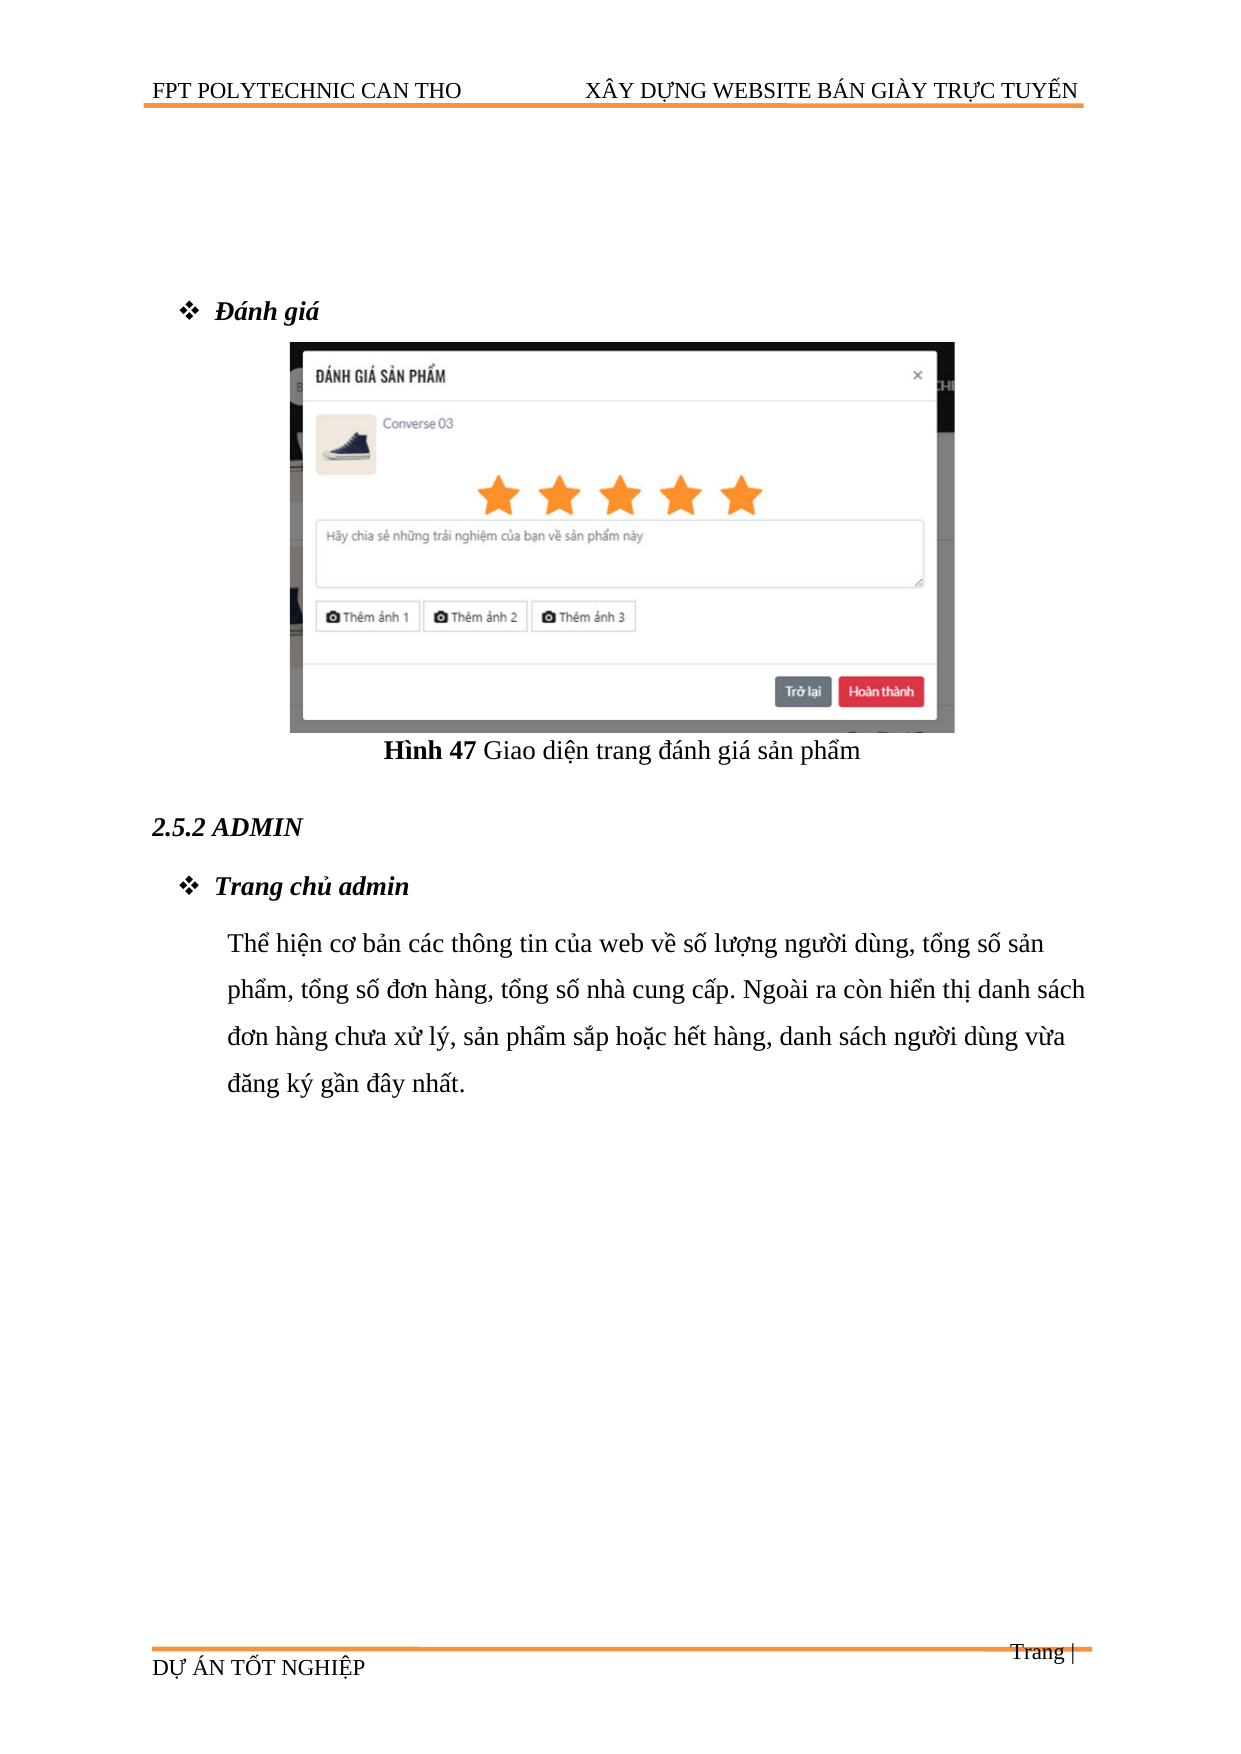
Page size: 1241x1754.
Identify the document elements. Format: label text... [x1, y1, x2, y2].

picture [289, 342, 955, 733]
subtitle 2.5.2 ADMIN [152, 811, 1105, 842]
text Thể hiện cơ bản các thông tin của web về số lượng người dùng, tổng số sản phẩm, tổng số đơn hàng, tổng số nhà cung cấp. Ngoài ra còn hiển thị danh sách đơn hàng chưa xử lý, sản phẩm sắp hoặc hết hàng, danh sách người dùng vừa đăng ký gần đây nhất. [227, 927, 1105, 1098]
subtitle Trang chủ admin [177, 871, 1105, 902]
subtitle Đánh giá [177, 295, 1105, 327]
